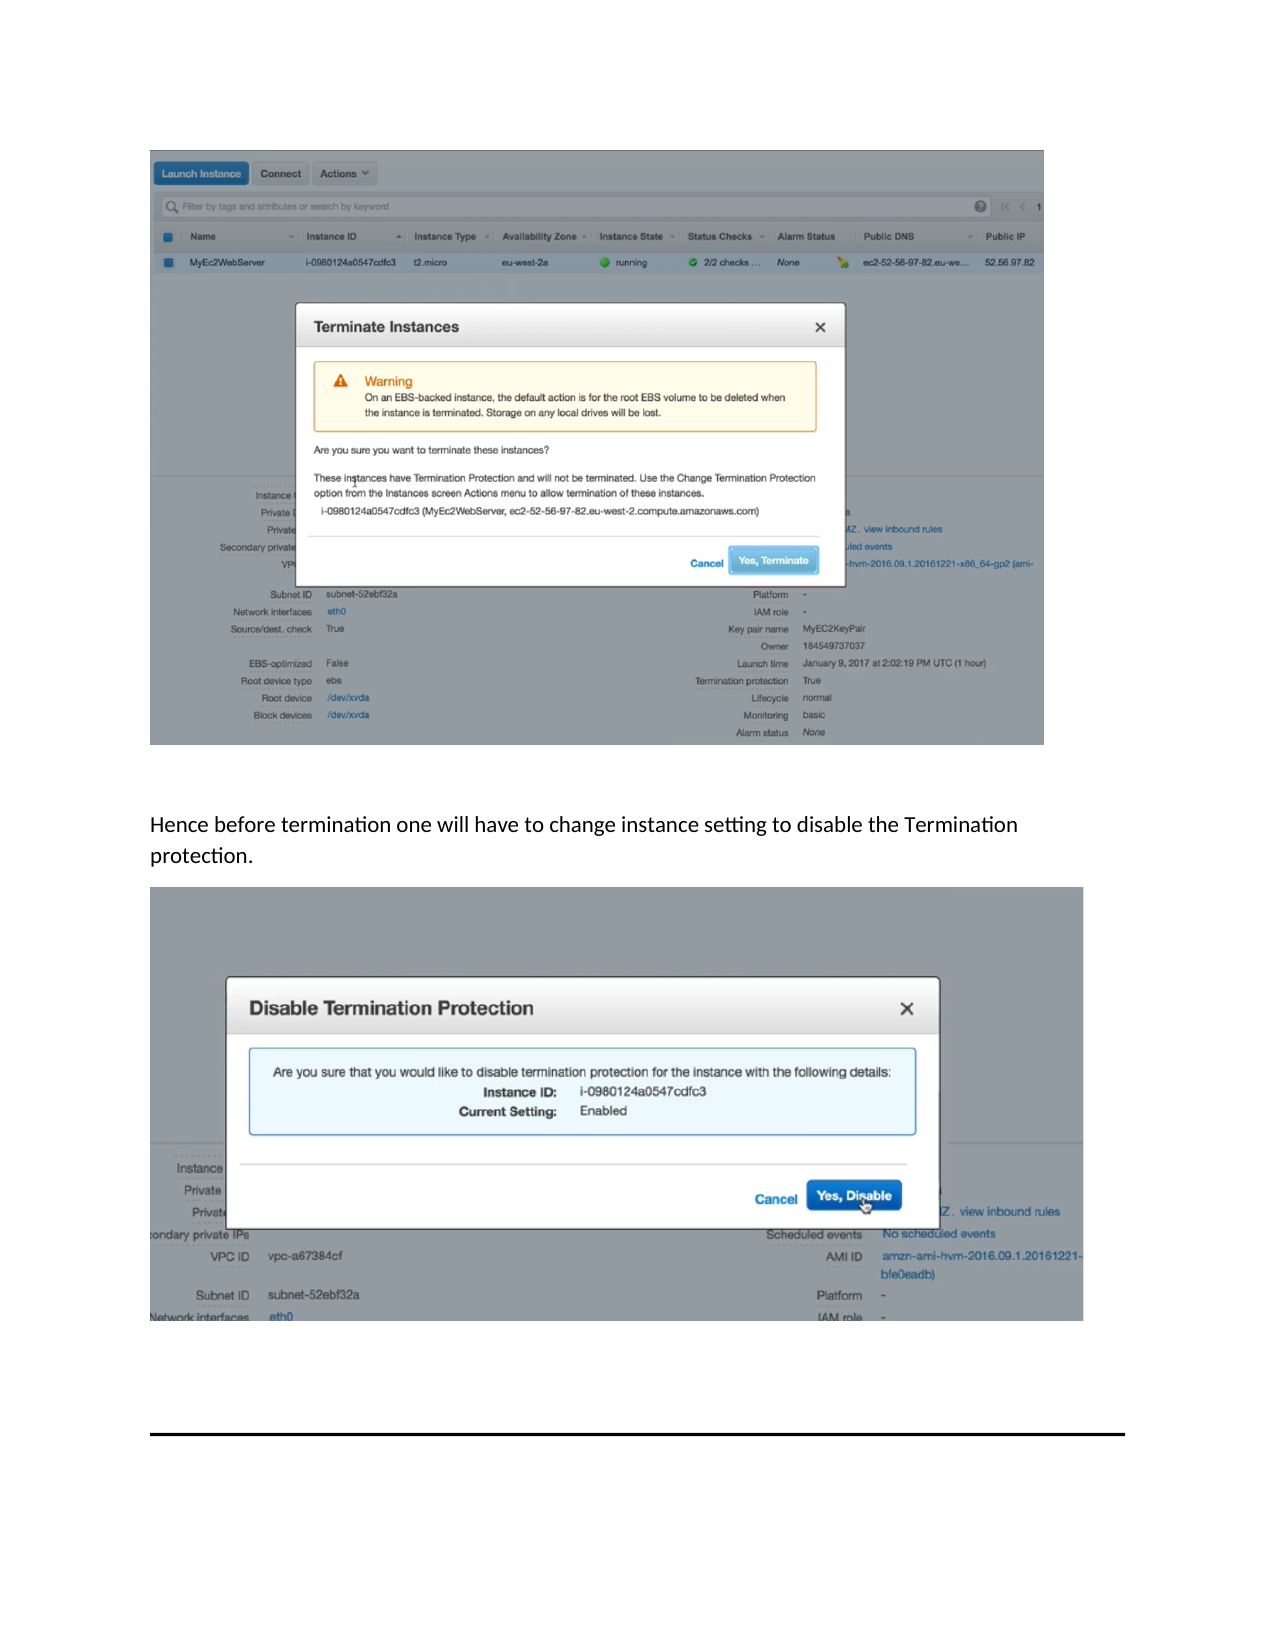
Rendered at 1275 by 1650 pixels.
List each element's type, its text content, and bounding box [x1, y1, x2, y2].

text Hence before termination one will have to change instance setting to disable the Termination protection. [150, 811, 1125, 869]
picture [150, 150, 1044, 745]
picture [150, 887, 1084, 1321]
